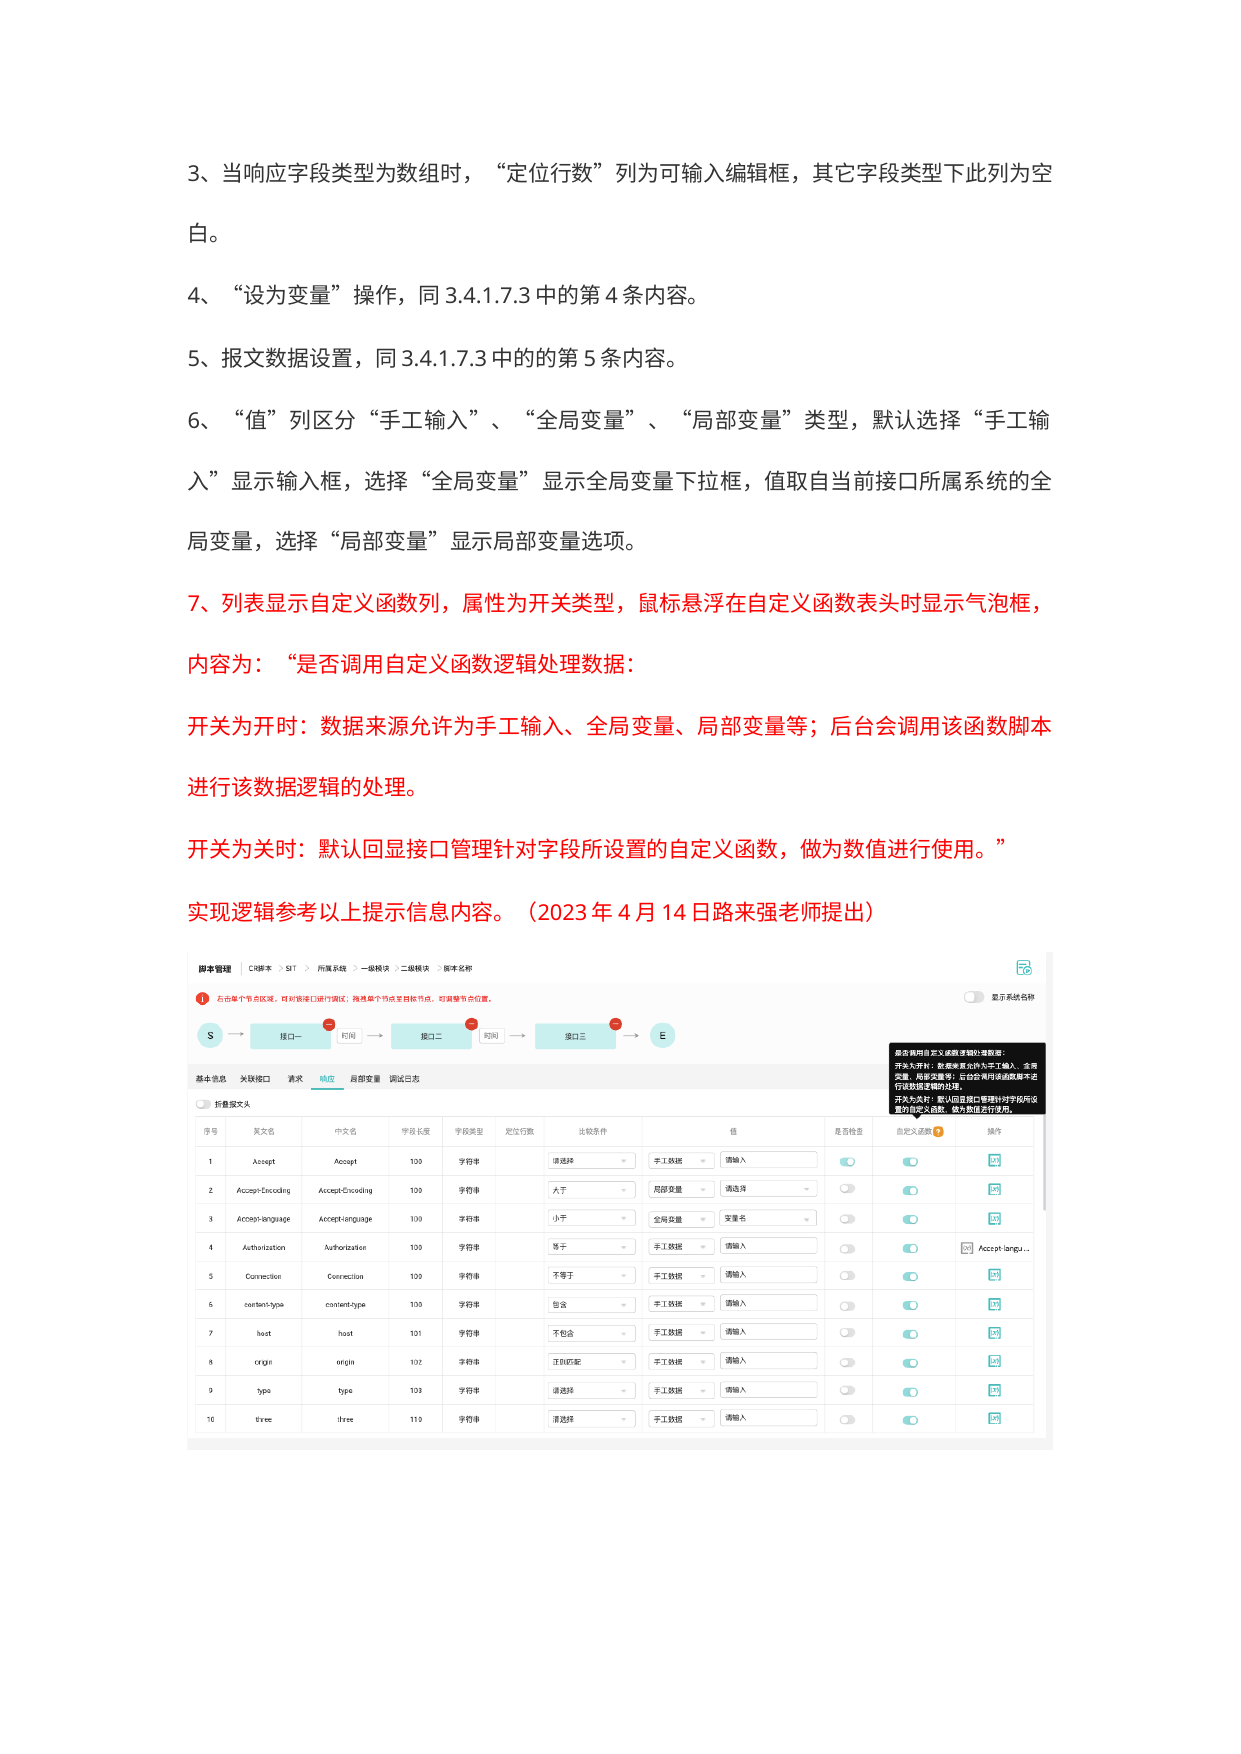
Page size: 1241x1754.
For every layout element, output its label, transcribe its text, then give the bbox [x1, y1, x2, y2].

list 开关为开时：数据来源允许为手工输入、全局变量、局部变量等；后台会调用该函数脚本进行该数据逻辑的处理。 [187, 705, 1053, 806]
picture [187, 952, 1053, 1450]
list 5、报文数据设置，同3.4.1.7.3中的的第5条内容。 [187, 337, 1053, 377]
list 4、“设为变量”操作，同3.4.1.7.3中的第4条内容。 [187, 274, 1053, 314]
list 3、当响应字段类型为数组时，“定位行数”列为可输入编辑框，其它字段类型下此列为空白。 [187, 151, 1053, 252]
list 实现逻辑参考以上提示信息内容。（2023年4月14日路来强老师提出） [187, 890, 1053, 931]
list 开关为关时：默认回显接口管理针对字段所设置的自定义函数，做为数值进行使用。” [187, 828, 1053, 868]
list 6、“值”列区分“手工输入”、“全局变量”、“局部变量”类型，默认选择“手工输入”显示输入框，选择“全局变量”显示全局变量下拉框，值取自当前接口所属系统的全局变量，选择“局部变量”显示局部变量选项。 [187, 399, 1053, 560]
list 7、列表显示自定义函数列，属性为开关类型，鼠标悬浮在自定义函数表头时显示气泡框，内容为：“是否调用自定义函数逻辑处理数据： [187, 582, 1053, 683]
